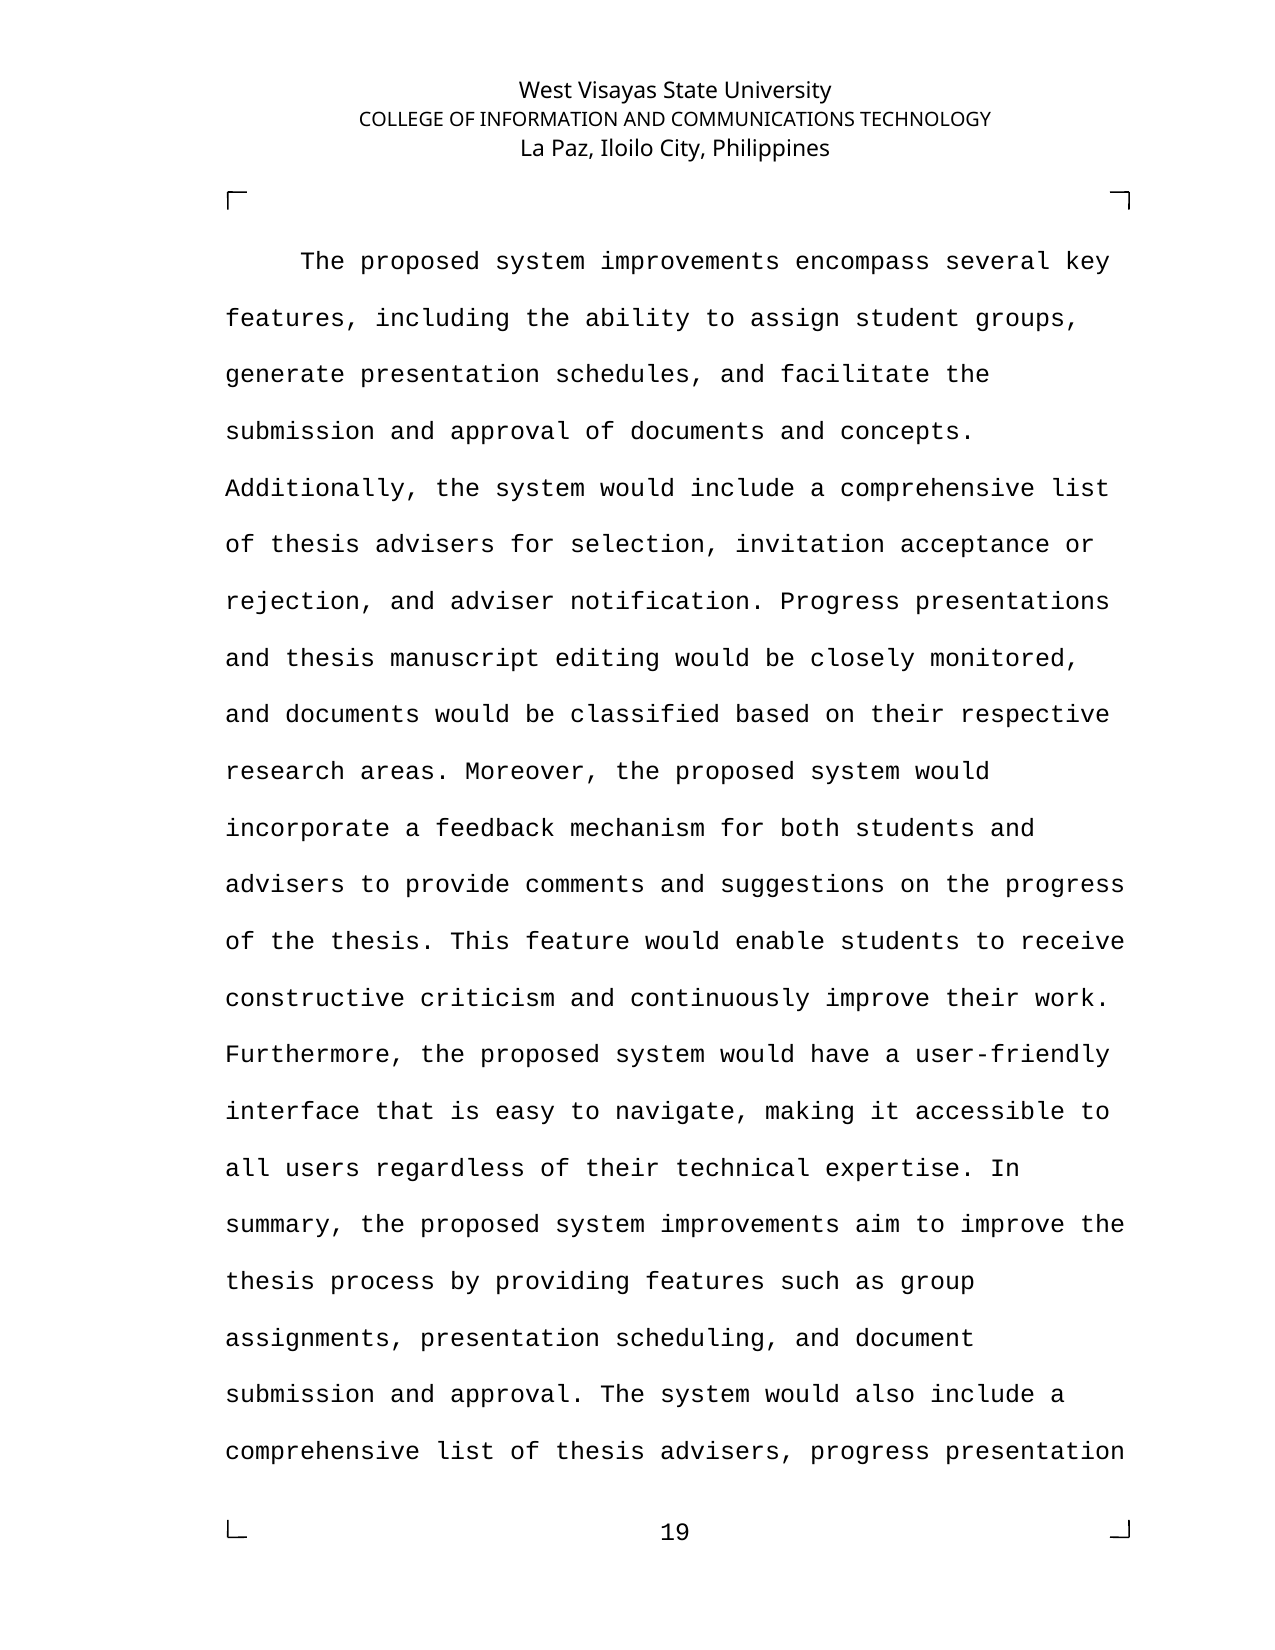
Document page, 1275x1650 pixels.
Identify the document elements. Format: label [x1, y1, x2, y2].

text [225, 248, 1125, 1467]
